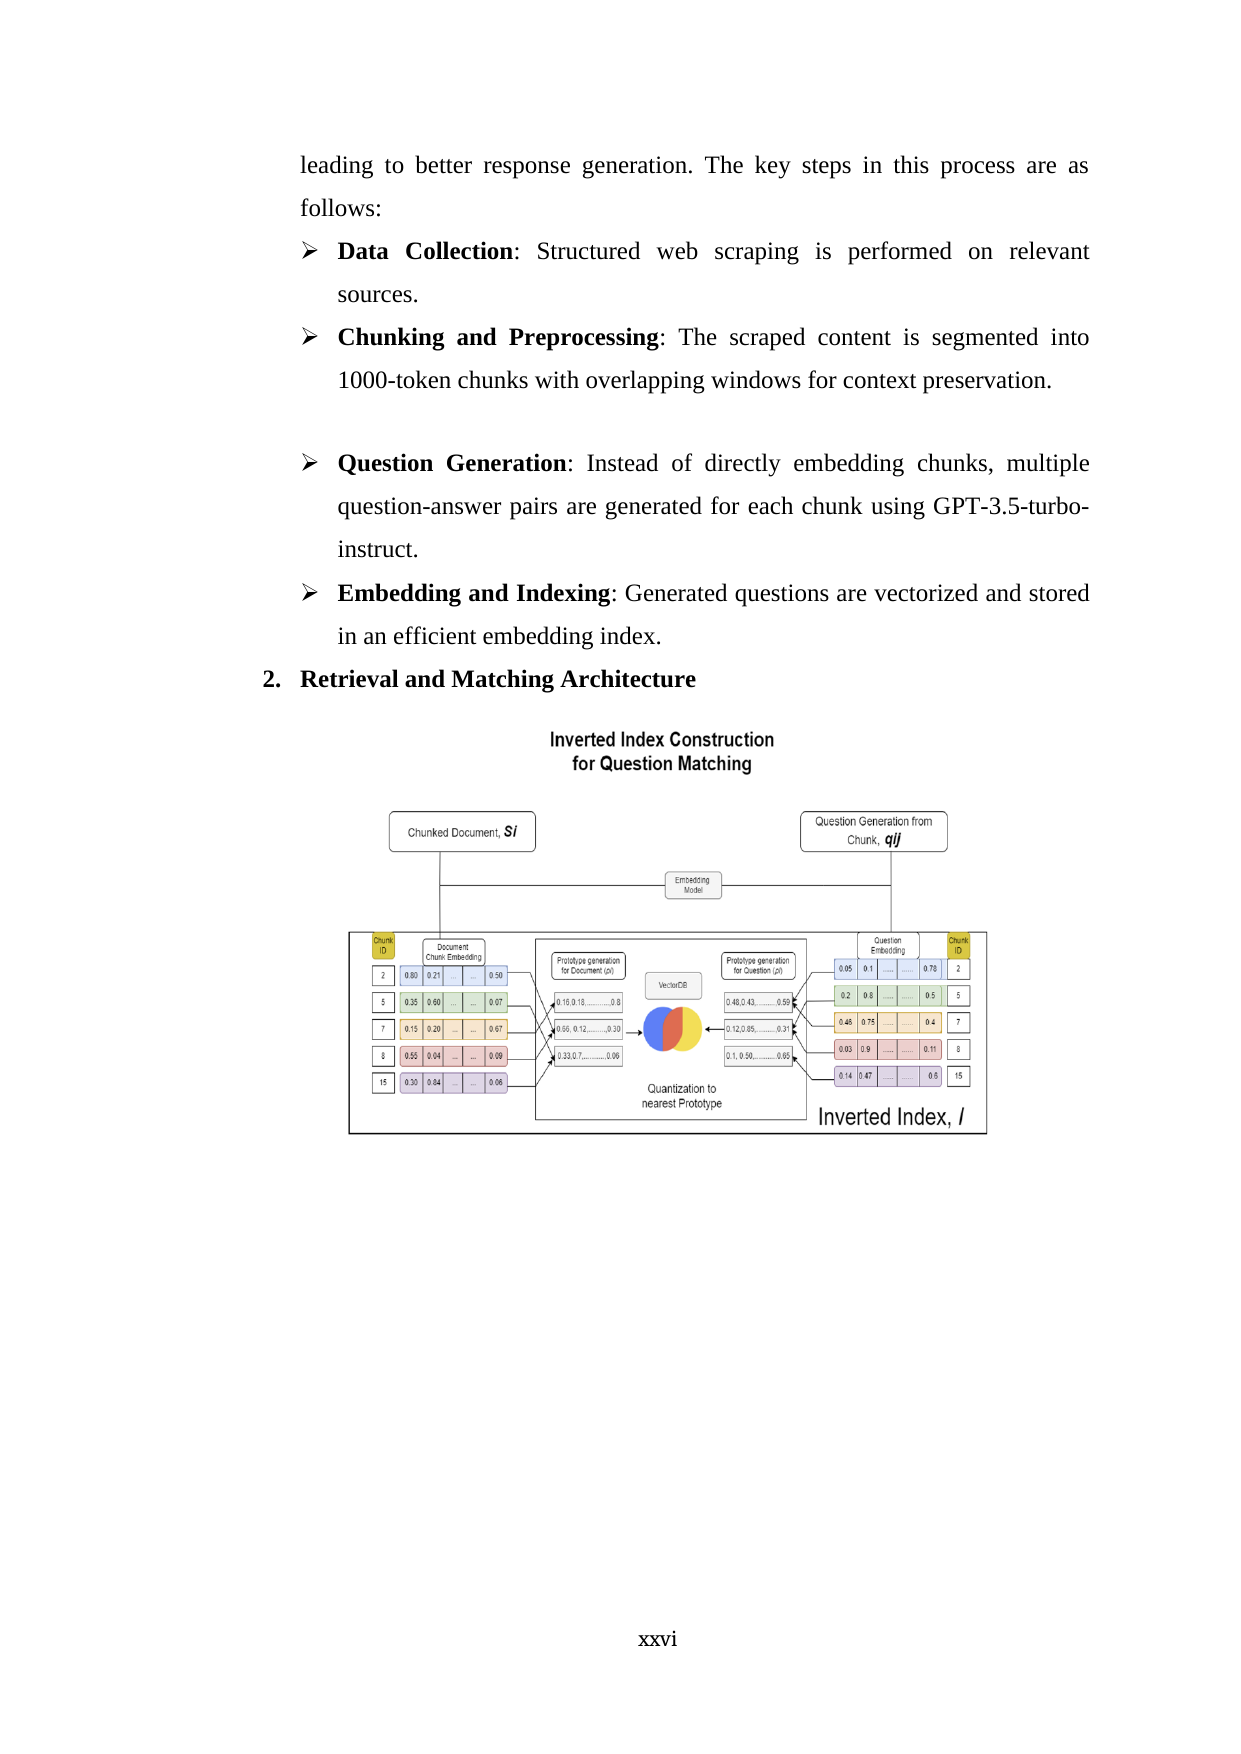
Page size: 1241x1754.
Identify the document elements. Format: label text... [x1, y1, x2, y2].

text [300, 150, 1090, 222]
picture [310, 717, 1022, 1141]
list Data Collection: Structured web scraping is performed on relevant sources. [300, 236, 1090, 308]
list Question Generation: Instead of directly embedding chunks, multiple question-answer pairs are generated for each chunk using GPT-3.5-turbo-instruct. [300, 448, 1090, 563]
list Retrieval and Matching Architecture [262, 664, 1090, 693]
list Embedding and Indexing: Generated questions are vectorized and stored in an efficient embedding index. [300, 578, 1090, 649]
list Chunking and Preprocessing: The scraped content is segmented into 1000-token chunks with overlapping windows for context preservation. [300, 322, 1090, 394]
